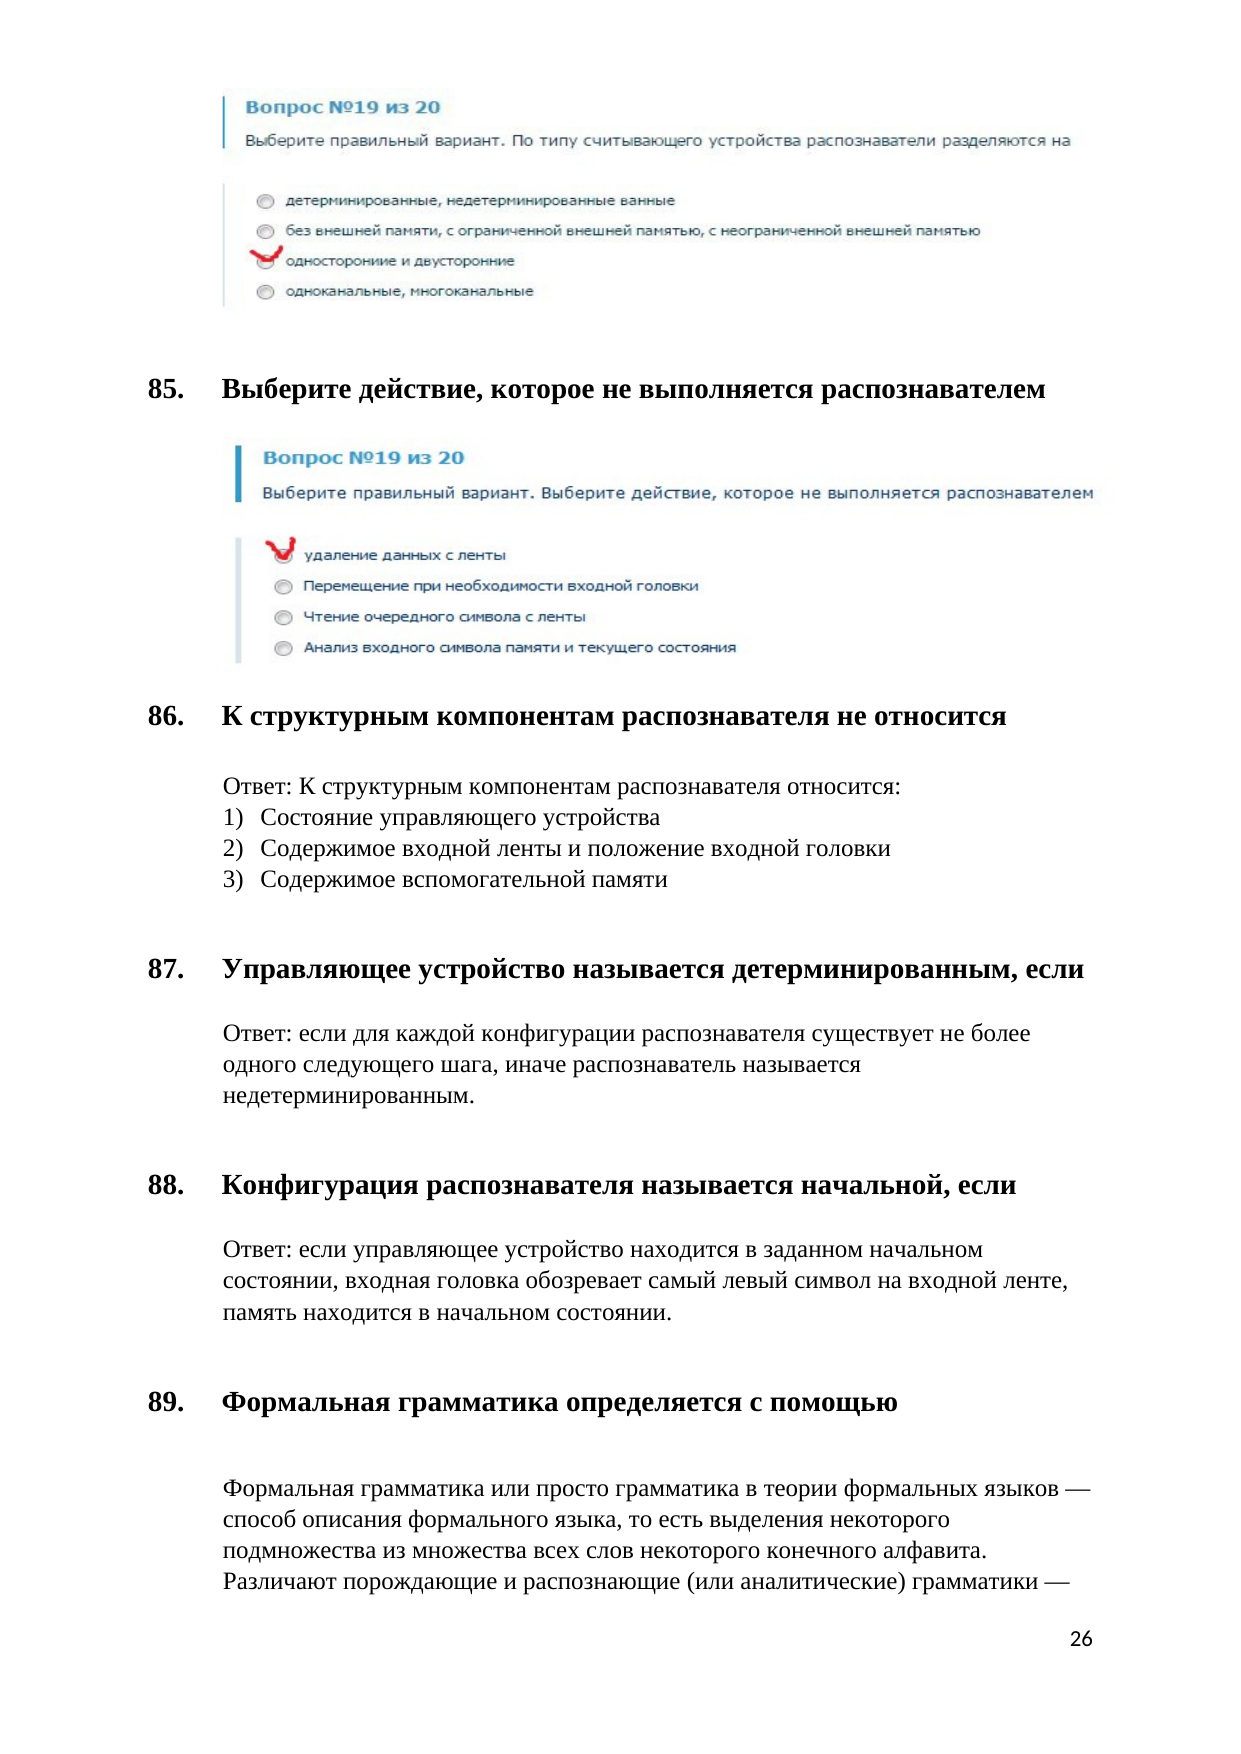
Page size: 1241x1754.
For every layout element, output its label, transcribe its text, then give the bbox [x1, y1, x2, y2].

list Ответ: К структурным компонентам распознавателя относится: [223, 771, 1093, 799]
list Состояние управляющего устройства [223, 802, 1093, 831]
subtitle 87. Управляющее устройство называется детерминированным, если [148, 951, 1093, 984]
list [223, 1473, 1093, 1594]
subtitle 85. Выберите действие, которое не выполняется распознавателем [148, 371, 1093, 404]
list Ответ: если для каждой конфигурации распознавателя существует не более одного следующего шага, иначе распознаватель называется недетерминированным. [223, 1018, 1093, 1109]
subtitle 88. Конфигурация распознавателя называется начальной, если [148, 1167, 1093, 1201]
list Содержимое входной ленты и положение входной головки [223, 833, 1093, 862]
list Ответ: если управляющее устройство находится в заданном начальном состоянии, входная головка обозревает самый левый символ на входной ленте, память находится в начальном состоянии. [223, 1234, 1093, 1325]
picture [222, 88, 1088, 314]
list Содержимое вспомогательной памяти [223, 864, 1093, 893]
picture [222, 437, 1123, 672]
subtitle 86. К структурным компонентам распознавателя не относится [148, 698, 1093, 732]
subtitle 89. Формальная грамматика определяется с помощью [148, 1384, 1093, 1417]
